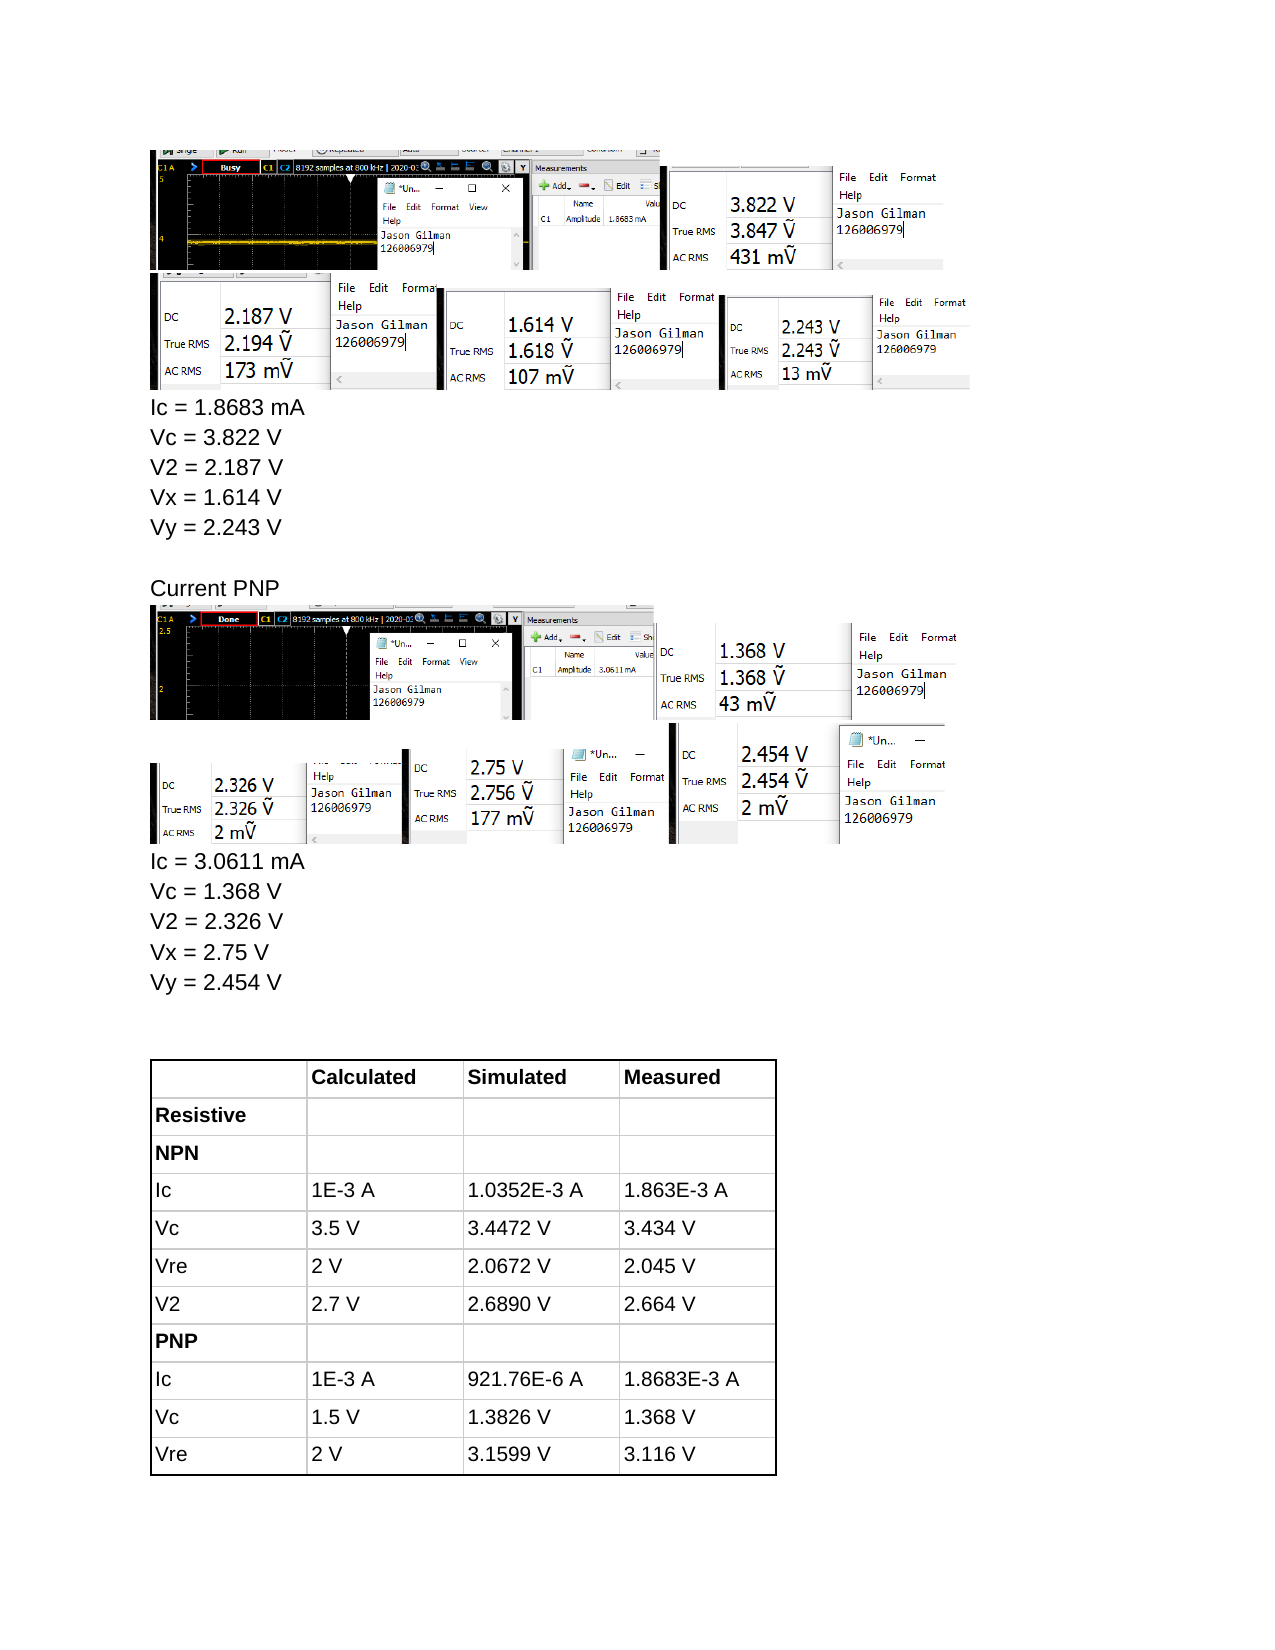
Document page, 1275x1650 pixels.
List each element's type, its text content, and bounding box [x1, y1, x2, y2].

table_cell 921.76E-6 A [464, 1363, 619, 1399]
table_cell 2 V [308, 1250, 463, 1286]
table_cell Ic [152, 1363, 306, 1399]
table_cell [308, 1325, 463, 1361]
picture [150, 605, 957, 720]
table_cell Ic [152, 1174, 306, 1210]
table_cell Vc [152, 1212, 306, 1248]
table_cell Resistive [152, 1099, 306, 1135]
table_cell 1E-3 A [308, 1174, 463, 1210]
text Vc = 1.368 V [150, 878, 1125, 904]
table_cell 1.5 V [308, 1400, 463, 1436]
text Ic = 1.8683 mA [150, 393, 1125, 420]
picture [150, 273, 970, 390]
table_cell Vc [152, 1400, 306, 1436]
text Vx = 2.75 V [150, 938, 1125, 965]
table_cell [620, 1099, 775, 1135]
table_cell Vre [152, 1250, 306, 1286]
table_cell [620, 1136, 775, 1172]
table_cell [464, 1136, 619, 1172]
table_cell NPN [152, 1136, 306, 1172]
table_header Calculated [308, 1061, 463, 1097]
table_cell 3.4472 V [464, 1212, 619, 1248]
table_header [152, 1061, 306, 1097]
table_cell 1.863E-3 A [620, 1174, 775, 1210]
table_cell [308, 1099, 463, 1135]
table_cell [464, 1325, 619, 1361]
text Vy = 2.454 V [150, 969, 1125, 995]
text V2 = 2.187 V [150, 454, 1125, 480]
table_cell 1.8683E-3 A [620, 1363, 775, 1399]
table_cell 2.0672 V [464, 1250, 619, 1286]
table_cell 1.3826 V [464, 1400, 619, 1436]
table_cell 1.0352E-3 A [464, 1174, 619, 1210]
table_cell Vre [152, 1438, 306, 1474]
table_cell [620, 1325, 775, 1361]
text V2 = 2.326 V [150, 908, 1125, 935]
table_cell 2.045 V [620, 1250, 775, 1286]
table_cell 2.664 V [620, 1287, 775, 1323]
picture [150, 723, 945, 844]
table_cell 3.1599 V [464, 1438, 619, 1474]
table_cell 2.6890 V [464, 1287, 619, 1323]
text Vc = 3.822 V [150, 424, 1125, 450]
table_cell 3.5 V [308, 1212, 463, 1248]
table_cell [464, 1099, 619, 1135]
text Current PNP [150, 575, 1125, 601]
text Ic = 3.0611 mA [150, 848, 1125, 874]
table_cell 3.434 V [620, 1212, 775, 1248]
table_cell V2 [152, 1287, 306, 1323]
text Vx = 1.614 V [150, 484, 1125, 511]
table_header Simulated [464, 1061, 619, 1097]
table_cell 1.368 V [620, 1400, 775, 1436]
table_cell 3.116 V [620, 1438, 775, 1474]
table_header Measured [620, 1061, 775, 1097]
text Vy = 2.243 V [150, 514, 1125, 541]
picture [150, 150, 944, 270]
table_cell 1E-3 A [308, 1363, 463, 1399]
table_cell 2 V [308, 1438, 463, 1474]
table_cell 2.7 V [308, 1287, 463, 1323]
table_cell PNP [152, 1325, 306, 1361]
table_cell [308, 1136, 463, 1172]
